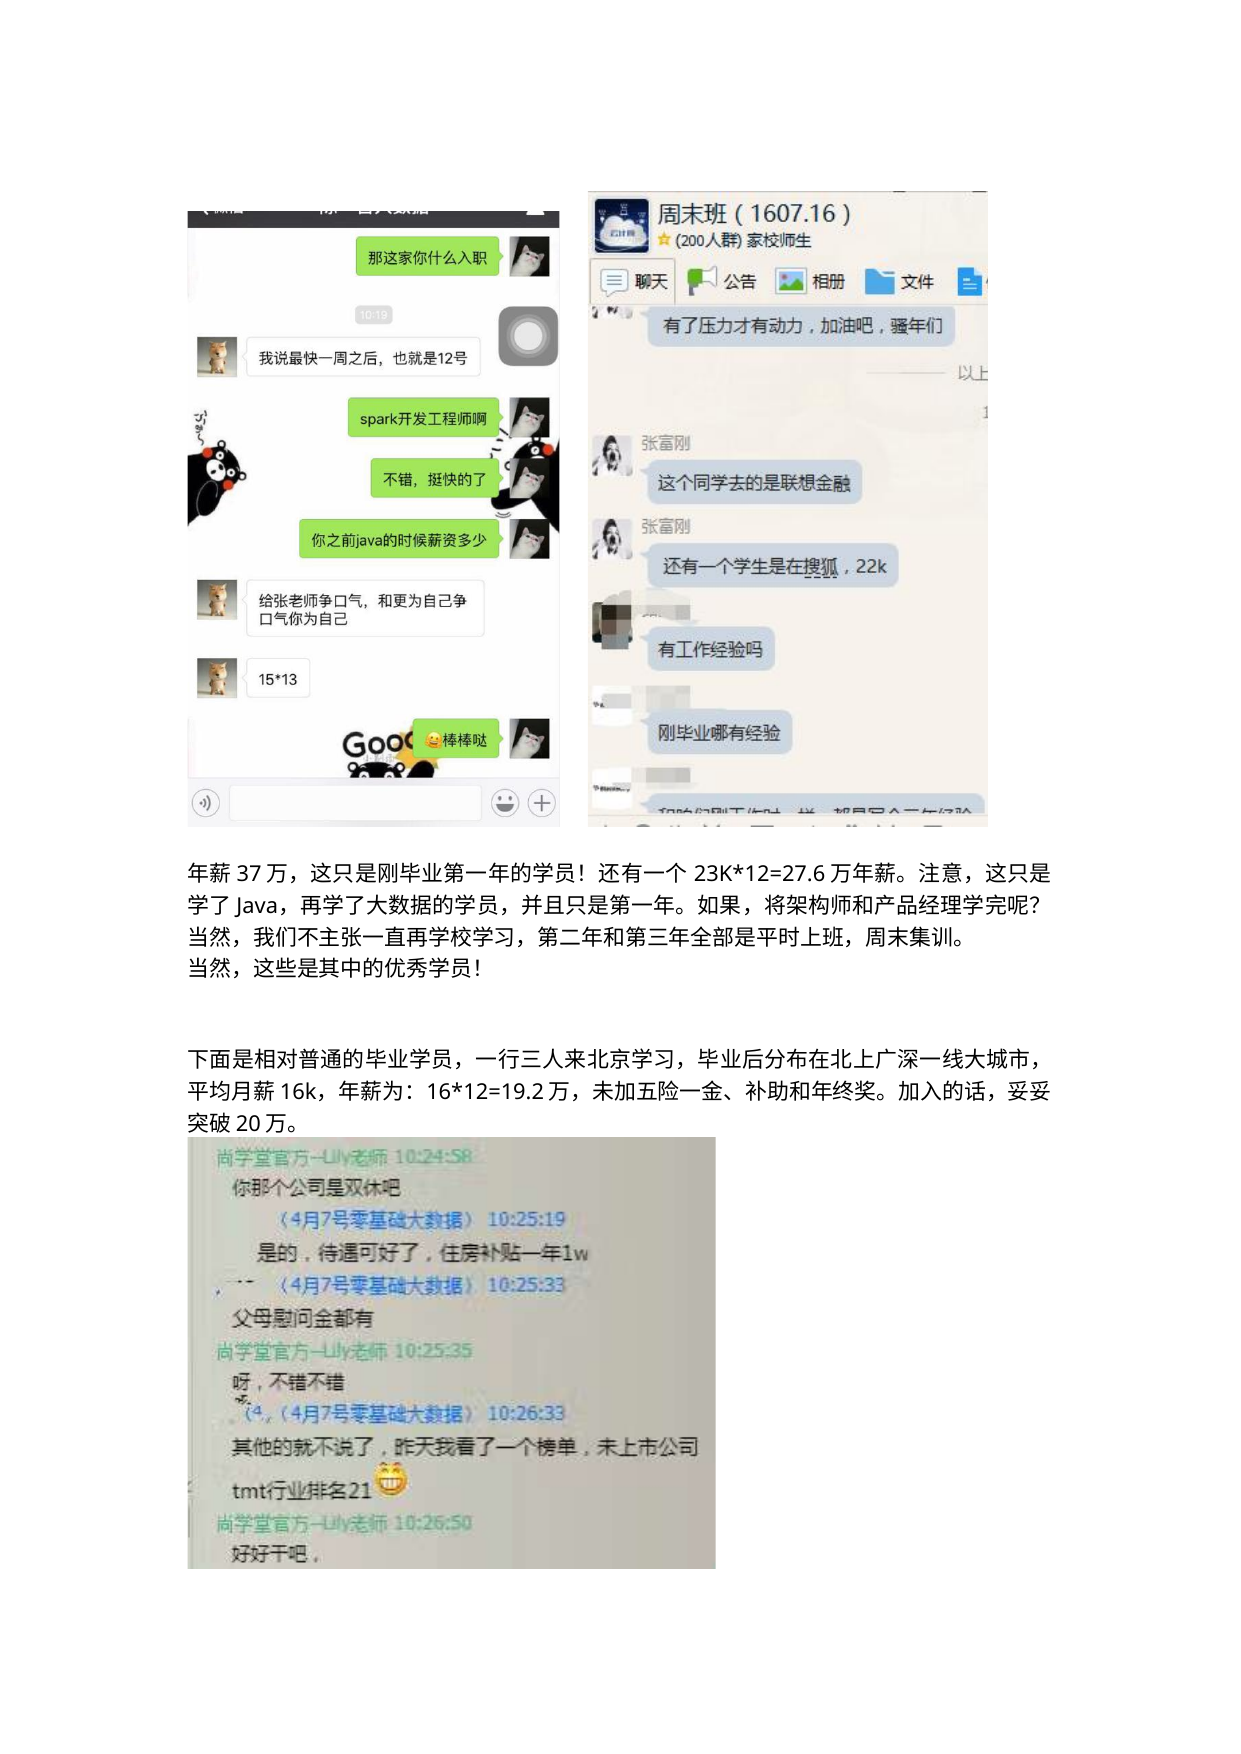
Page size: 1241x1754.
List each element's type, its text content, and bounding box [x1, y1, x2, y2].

picture [187, 211, 560, 827]
picture [587, 191, 988, 827]
text 下面是相对普通的毕业学员，一行三人来北京学习，毕业后分布在北上广深一线大城市， 平均月薪16k，年薪为：16*12=19.2万，未加五险一金、补助和年终奖。加入的话，妥妥突破20万。 [187, 1042, 1053, 1138]
text 当然，这些是其中的优秀学员！ [187, 951, 1053, 983]
text 年薪37万，这只是刚毕业第一年的学员！还有一个23K*12=27.6万年薪。注意，这只是学了Java，再学了大数据的学员，并且只是第一年。如果，将架构师和产品经理学完呢？当然，我们不主张一直再学校学习，第二年和第三年全部是平时上班，周末集训。 [187, 856, 1053, 951]
picture [187, 1137, 716, 1569]
